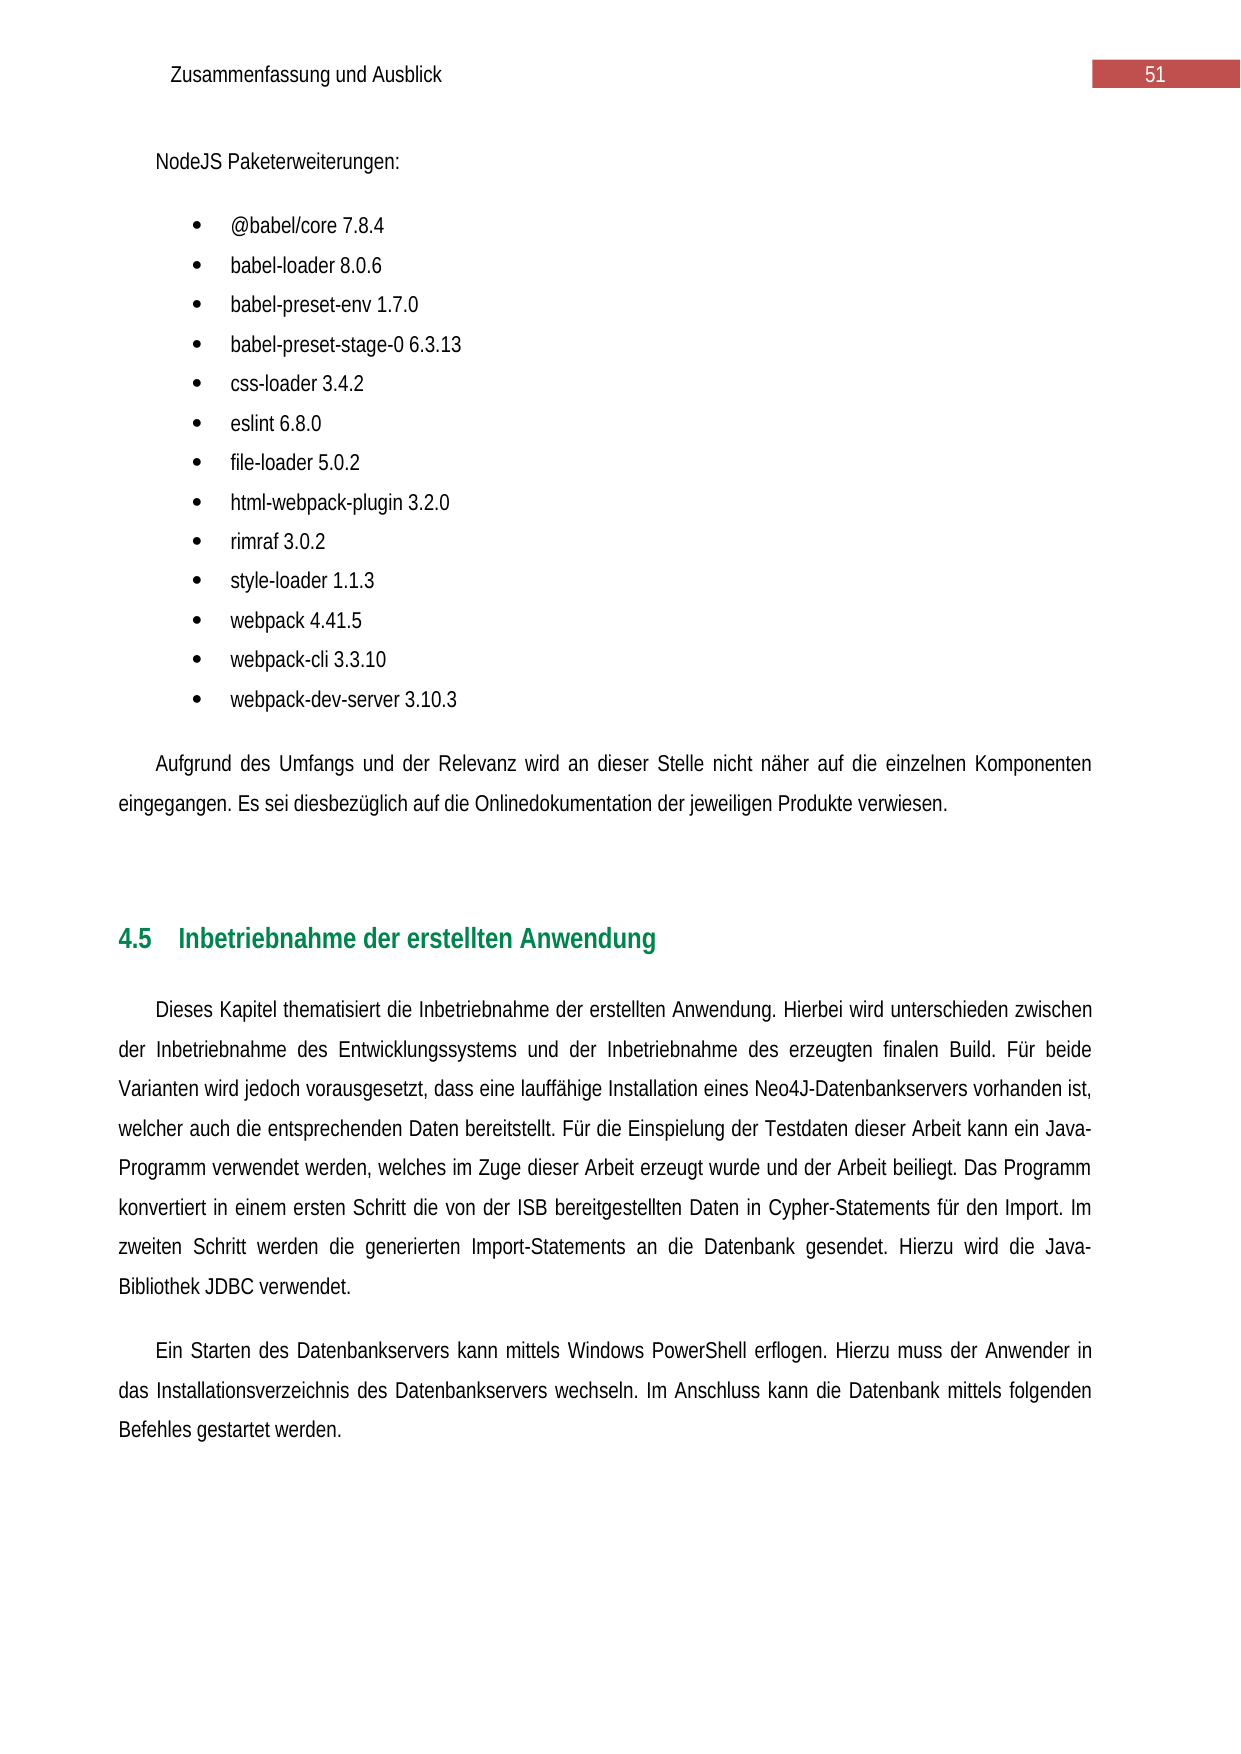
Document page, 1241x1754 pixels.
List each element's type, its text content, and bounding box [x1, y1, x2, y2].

text Dieses Kapitel thematisiert die Inbetriebnahme der erstellten Anwendung. Hierbei wird unterschieden zwischen der Inbetriebnahme des Entwicklungssystems und der Inbetriebnahme des erzeugten finalen Build. Für beide Varianten wird jedoch vorausgesetzt, dass eine lauffähige Installation eines Neo4J-Datenbankservers vorhanden ist, welcher auch die entsprechenden Daten bereitstellt. Für die Einspielung der Testdaten dieser Arbeit kann ein Java-Programm verwendet werden, welches im Zuge dieser Arbeit erzeugt wurde und der Arbeit beiliegt. Das Programm konvertiert in einem ersten Schritt die von der ISB bereitgestellten Daten in Cypher-Statements für den Import. Im zweiten Schritt werden die generierten Import-Statements an die Datenbank gesendet. Hierzu wird die Java-Bibliothek JDBC verwendet. [118, 996, 1092, 1299]
list @babel/core 7.8.4 [193, 212, 1092, 238]
list webpack-cli 3.3.10 [193, 646, 1092, 673]
list style-loader 1.1.3 [193, 567, 1092, 594]
text Ein Starten des Datenbankservers kann mittels Windows PowerShell erflogen. Hierzu muss der Anwender in das Installationsverzeichnis des Datenbankservers wechseln. Im Anschluss kann die Datenbank mittels folgenden Befehles gestartet werden. [118, 1337, 1092, 1442]
list webpack-dev-server 3.10.3 [193, 686, 1092, 712]
list file-loader 5.0.2 [193, 449, 1092, 475]
text NodeJS Paketerweiterungen: [118, 148, 1092, 174]
list eslint 6.8.0 [193, 409, 1092, 436]
list webpack 4.41.5 [193, 607, 1092, 633]
list css-loader 3.4.2 [193, 370, 1092, 396]
list babel-preset-env 1.7.0 [193, 291, 1092, 317]
list babel-loader 8.0.6 [193, 252, 1092, 278]
list html-webpack-plugin 3.2.0 [193, 488, 1092, 515]
subtitle Inbetriebnahme der erstellten Anwendung [118, 921, 1092, 954]
list babel-preset-stage-0 6.3.13 [193, 331, 1092, 357]
text Aufgrund des Umfangs und der Relevanz wird an dieser Stelle nicht näher auf die einzelnen Komponenten eingegangen. Es sei diesbezüglich auf die Onlinedokumentation der jeweiligen Produkte verwiesen. [118, 750, 1092, 816]
list rimraf 3.0.2 [193, 528, 1092, 554]
